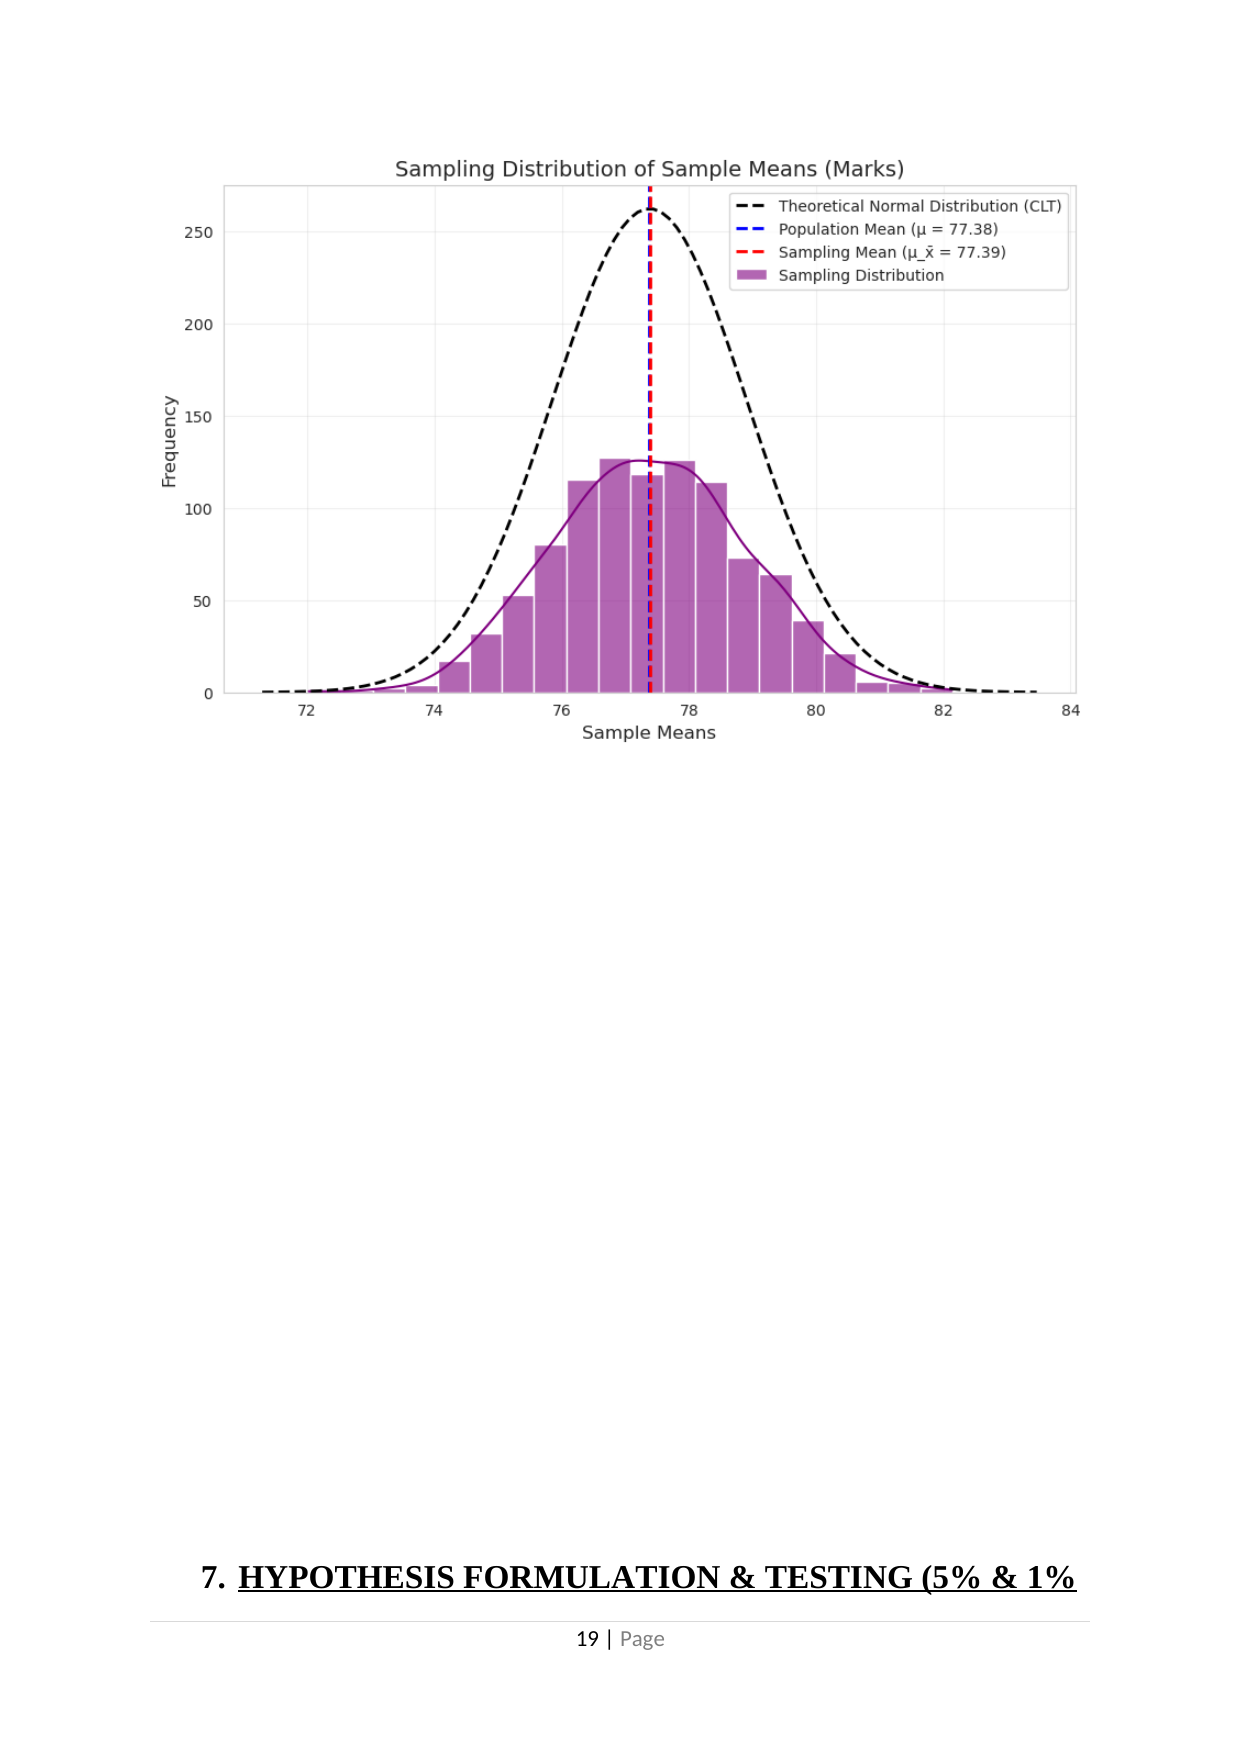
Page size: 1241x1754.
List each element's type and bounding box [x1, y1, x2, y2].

picture [150, 150, 1091, 752]
list [187, 1557, 1090, 1595]
